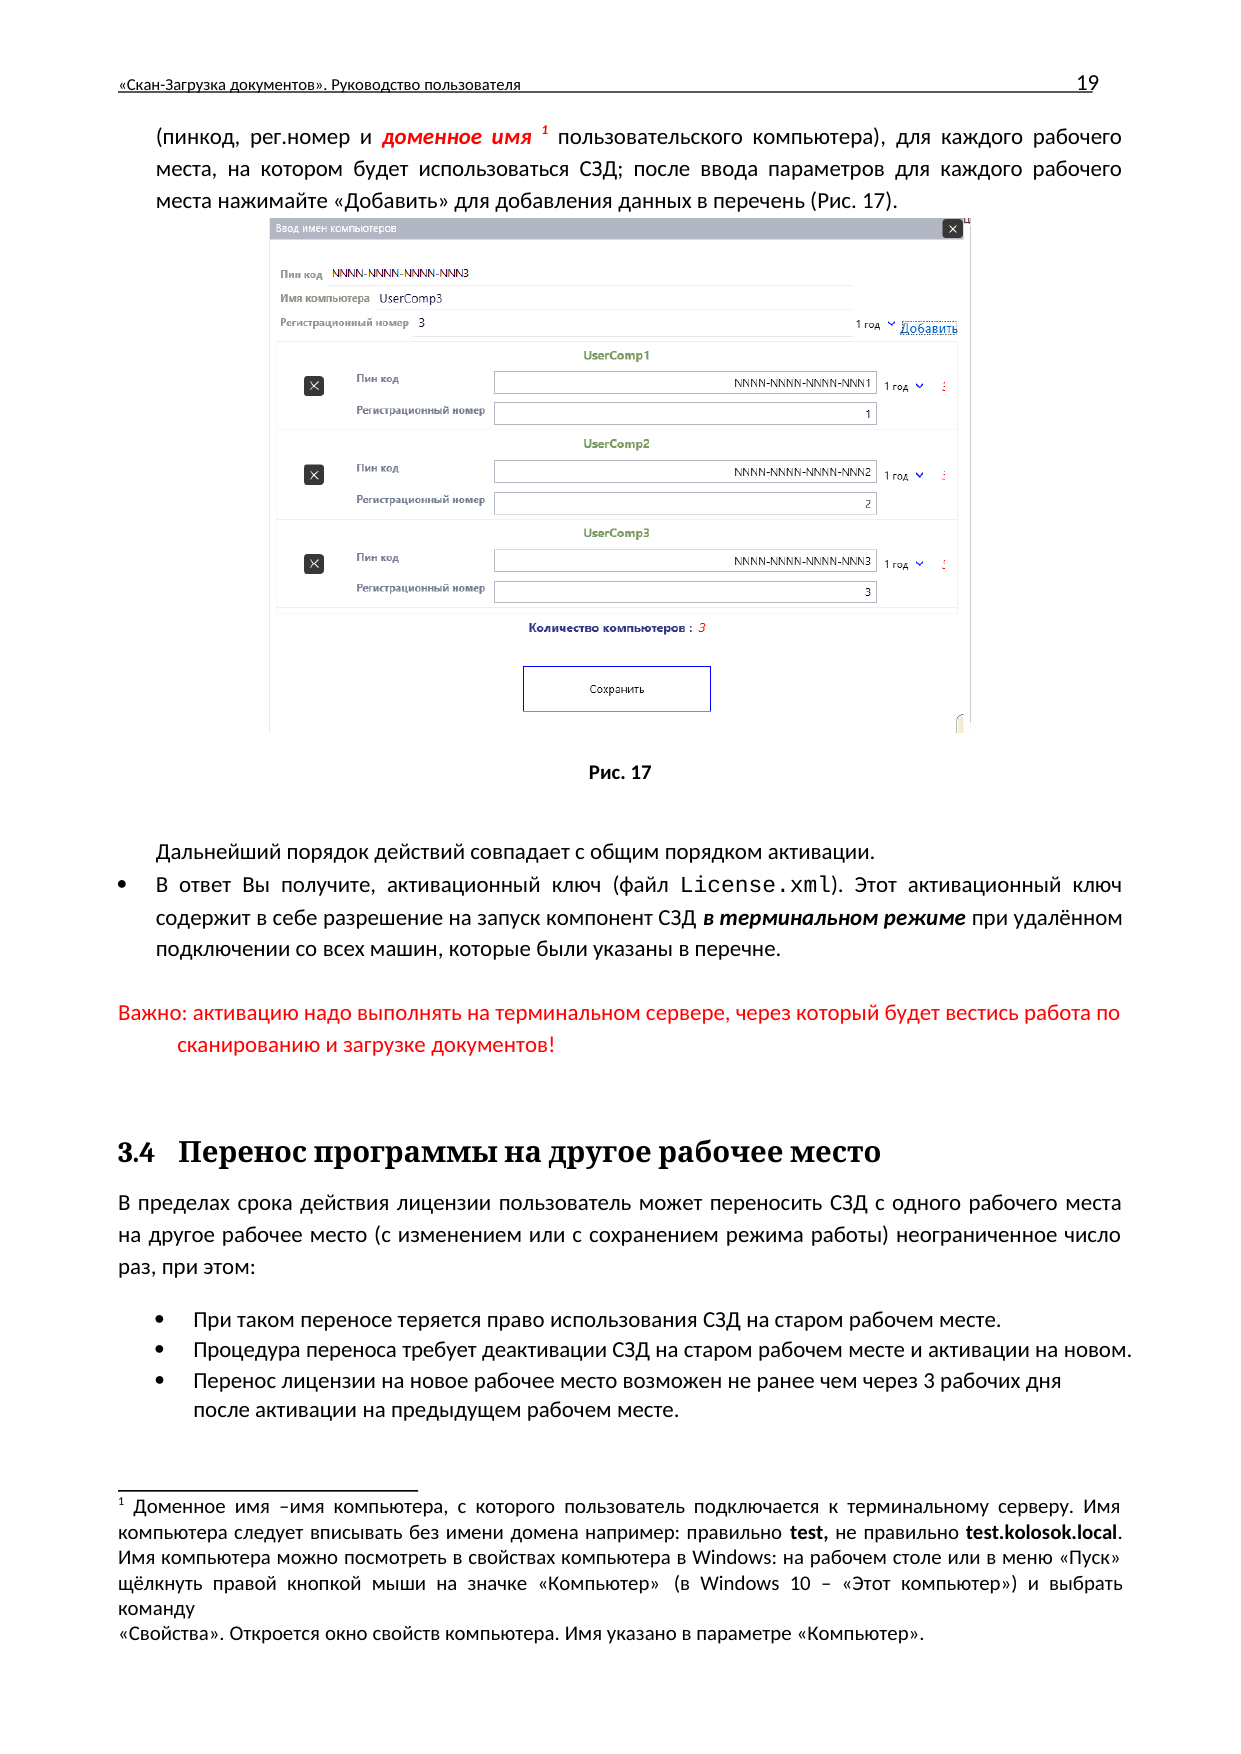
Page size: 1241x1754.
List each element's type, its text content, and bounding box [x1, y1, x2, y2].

picture [269, 218, 971, 733]
subtitle Перенос программы на другое рабочее место [118, 1137, 1178, 1170]
list Процедура переноса требует деактивации СЗД на старом рабочем месте и активации на новом. [155, 1336, 1178, 1364]
text В пределах срока действия лицензии пользователь может переносить СЗД с одного рабочего места на другое рабочее место (с изменением или с сохранением режима работы) неограниченное число раз, при этом: [118, 1188, 1122, 1280]
list Перенос лицензии на новое рабочее место возможен не ранее чем через 3 рабочих дня после активации на предыдущем рабочем месте. [156, 1366, 1122, 1423]
text Дальнейший порядок действий совпадает с общим порядком активации. [156, 837, 1178, 865]
list В ответ Вы получите, активационный ключ (файл License.xml). Этот активационный ключ содержит в себе разрешение на запуск компонент СЗД в терминальном режиме при удалённом подключении со всех машин, которые были указаны в перечне. [118, 870, 1123, 962]
text Важно: активацию надо выполнять на терминальном сервере, через который будет вестись работа по сканированию и загрузке документов! [118, 998, 1123, 1059]
text «Свойства». Откроется окно свойств компьютера. Имя указано в параметре «Компьютер». [118, 1621, 1178, 1646]
text Рис. 17 [117, 759, 1123, 785]
list При таком переносе теряется право использования СЗД на старом рабочем месте. [155, 1305, 1178, 1333]
text 1 Доменное имя –имя компьютера, с которого пользователь подключается к терминальному серверу. Имя компьютера следует вписывать без имени домена например: правильно test, не правильно test.kolosok.local. Имя компьютера можно посмотреть в свойствах компьютера в Windows: на рабочем столе или в меню «Пуск» щёлкнуть правой кнопкой мыши на значке «Компьютер» (в Windows 10 – «Этот компьютер») и выбрать команду [118, 1493, 1123, 1621]
text (пинкод, рег.номер и доменное имя 1 пользовательского компьютера), для каждого рабочего места, на котором будет использоваться СЗД; после ввода параметров для каждого рабочего места нажимайте «Добавить» для добавления данных в перечень (Рис. 17). [156, 122, 1122, 214]
